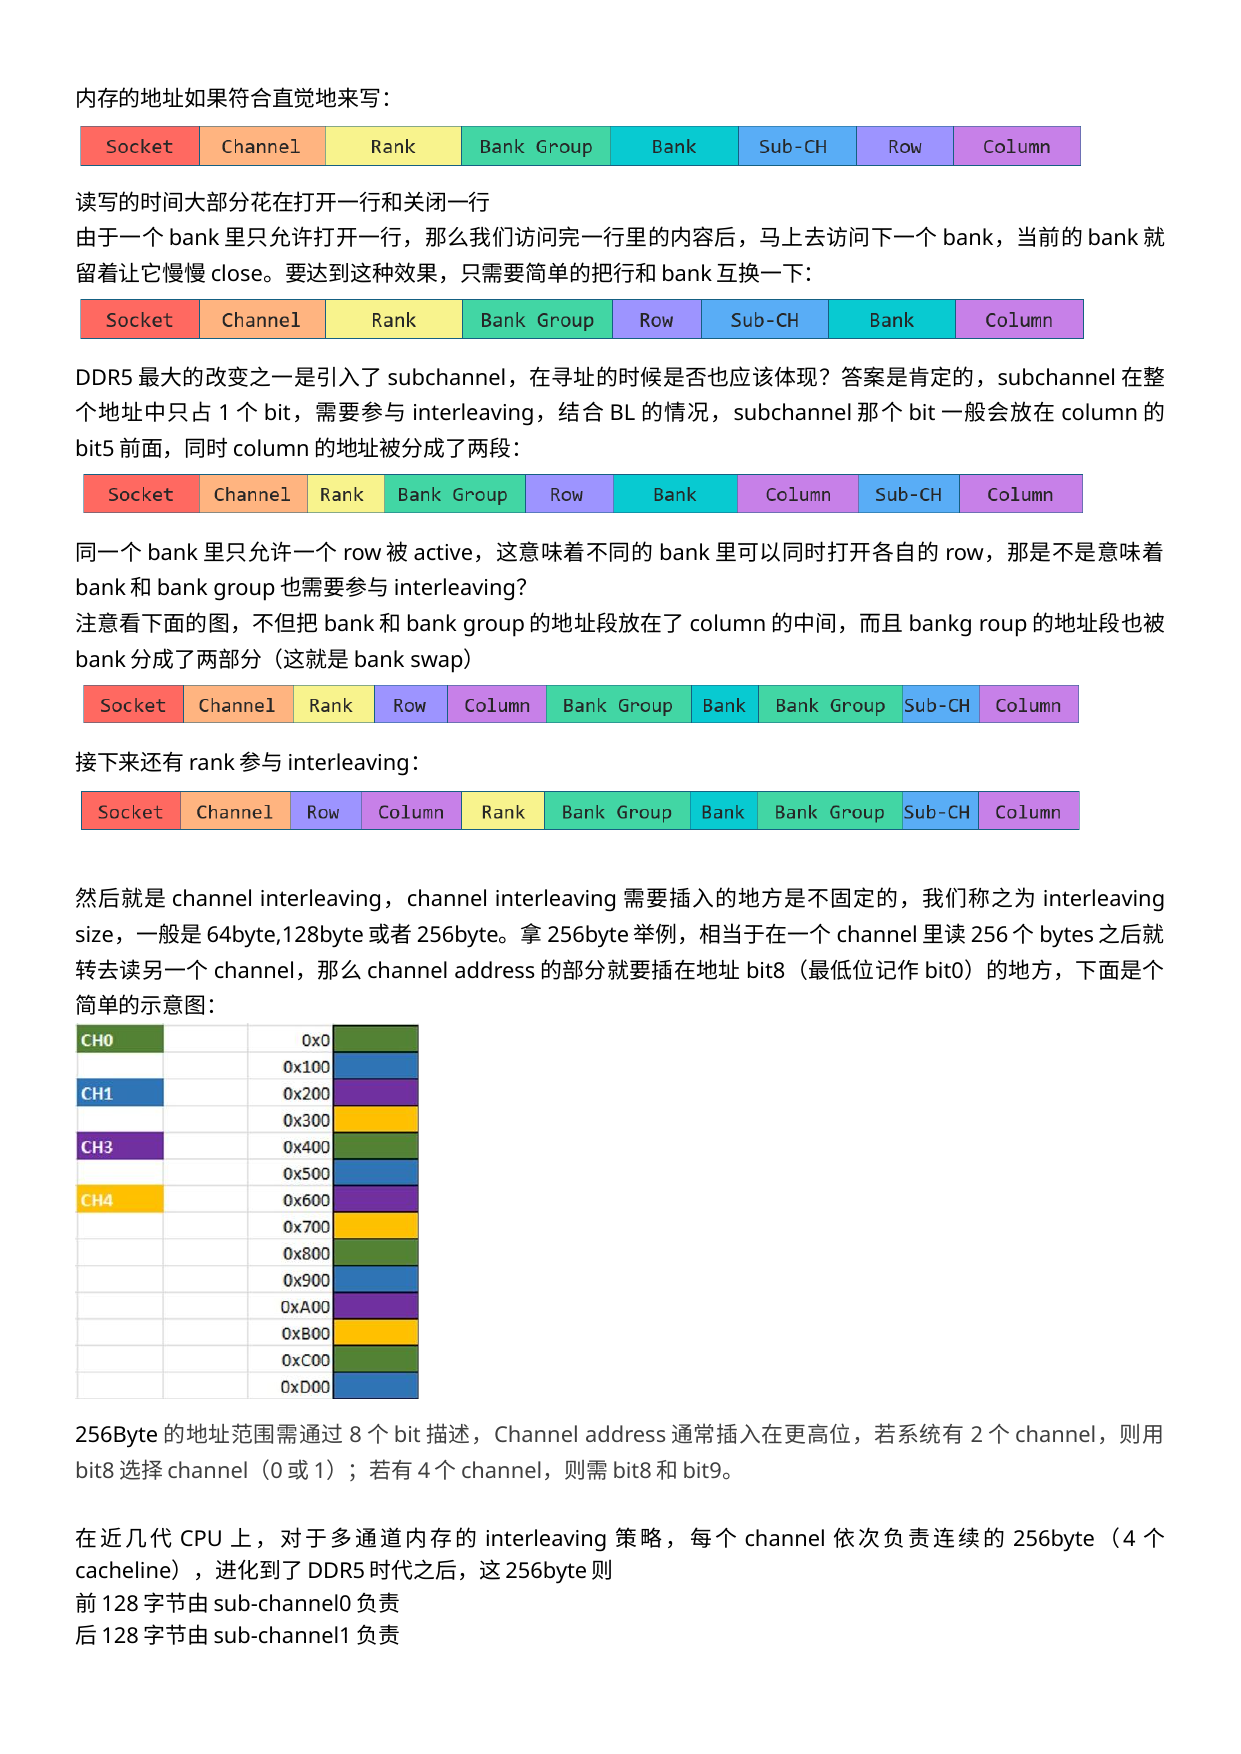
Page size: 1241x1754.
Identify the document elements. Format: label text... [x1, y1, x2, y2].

text 内存的地址如果符合直觉地来写： [75, 81, 1165, 113]
text 接下来还有rank参与interleaving： [75, 745, 1165, 777]
text 后128字节由sub-channel1负责 [75, 1618, 1165, 1650]
text 然后就是channel interleaving，channel interleaving需要插入的地方是不固定的，我们称之为interleaving size，一般是64byte,128byte或者256byte。拿256byte举例，相当于在一个channel里读256个bytes之后就转去读另一个channel，那么channel address的部分就要插在地址bit8（最低位记作bit0）的地方，下面是个简单的示意图： [75, 881, 1165, 1021]
text 在近几代CPU上，对于多通道内存的interleaving策略，每个channel依次负责连续的256byte（4个cacheline），进化到了DDR5时代之后，这256byte则 [75, 1520, 1165, 1585]
text 注意看下面的图，不但把bank和bank group的地址段放在了column的中间，而且bankg roup的地址段也被bank分成了两部分（这就是bank swap） [75, 606, 1165, 674]
text DDR5最大的改变之一是引入了subchannel，在寻址的时候是否也应该体现？答案是肯定的，subchannel在整个地址中只占1个bit，需要参与interleaving，结合BL的情况，subchannel那个bit一般会放在column的bit5前面，同时column的地址被分成了两段： [75, 359, 1165, 463]
text 256Byte的地址范围需通过8个bit描述，Channel address通常插入在更高位，若系统有2个channel，则用bit8选择channel（0或1）；若有4个channel，则需bit8和bit9。 [75, 1417, 1165, 1485]
text 前128字节由sub-channel0负责 [75, 1585, 1165, 1618]
picture [75, 676, 1091, 732]
picture [75, 1023, 419, 1399]
text 读写的时间大部分花在打开一行和关闭一行 [75, 184, 1165, 217]
picture [75, 291, 1091, 348]
picture [75, 116, 1091, 177]
text 由于一个bank里只允许打开一行，那么我们访问完一行里的内容后，马上去访问下一个bank，当前的bank就留着让它慢慢close。要达到这种效果，只需要简单的把行和bank互换一下： [75, 220, 1165, 288]
picture [75, 780, 1091, 848]
text 同一个bank里只允许一个row被active，这意味着不同的bank里可以同时打开各自的row，那是不是意味着bank和bank group也需要参与interleaving？ [75, 534, 1165, 602]
picture [75, 466, 1091, 517]
